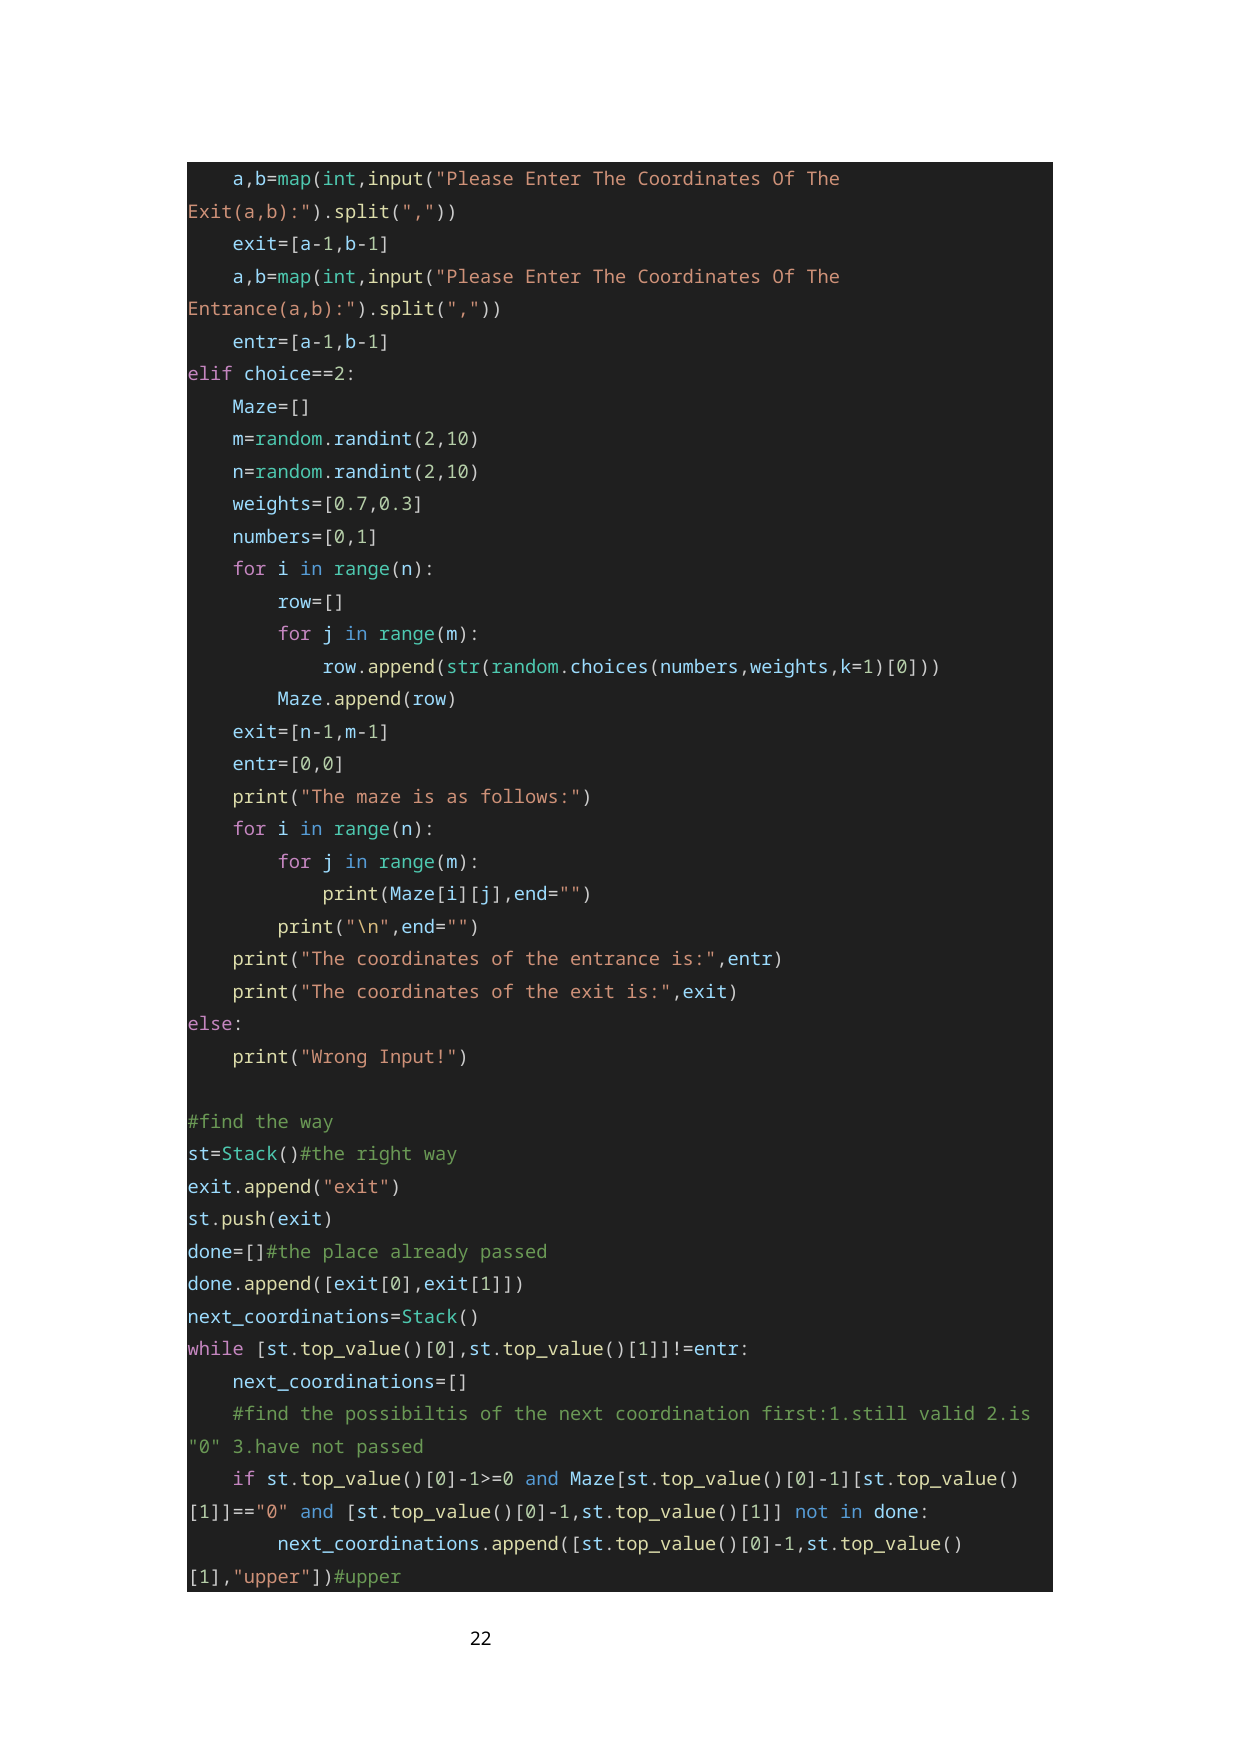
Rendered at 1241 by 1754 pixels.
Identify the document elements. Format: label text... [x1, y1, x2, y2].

text weights=[0.7,0.3] [187, 487, 1053, 519]
text #find the possibiltis of the next coordination first:1.still valid 2.is "0" 3.have not passed [187, 1397, 1053, 1462]
text st=Stack()#the right way [187, 1137, 1053, 1169]
text print("\n",end="") [187, 909, 1053, 942]
text print("The coordinates of the entrance is:",entr) [187, 942, 1053, 974]
text row=[] [187, 584, 1053, 617]
text while [st.top_value()[0],st.top_value()[1]]!=entr: [187, 1332, 1053, 1364]
text st.push(exit) [187, 1202, 1053, 1234]
text a,b=map(int,input("Please Enter The Coordinates Of The Entrance(a,b):").split(",")) [187, 259, 1053, 324]
text #find the way [187, 1104, 1053, 1137]
text print("The maze is as follows:") [187, 779, 1053, 812]
text for j in range(m): [187, 617, 1053, 649]
text entr=[0,0] [187, 747, 1053, 779]
text n=random.randint(2,10) [187, 454, 1053, 487]
text entr=[a-1,b-1] [187, 324, 1053, 357]
text numbers=[0,1] [187, 519, 1053, 552]
text exit=[a-1,b-1] [187, 227, 1053, 259]
text exit.append("exit") [187, 1169, 1053, 1202]
text done.append([exit[0],exit[1]]) [187, 1267, 1053, 1299]
text for i in range(n): [187, 552, 1053, 584]
text row.append(str(random.choices(numbers,weights,k=1)[0])) [187, 649, 1053, 682]
text next_coordinations=[] [187, 1364, 1053, 1397]
text if st.top_value()[0]-1>=0 and Maze[st.top_value()[0]-1][st.top_value()[1]]=="0" and [st.top_value()[0]-1,st.top_value()[1]] not in done: [187, 1462, 1053, 1527]
text a,b=map(int,input("Please Enter The Coordinates Of The Exit(a,b):").split(",")) [187, 162, 1053, 227]
text Maze.append(row) [187, 682, 1053, 714]
text print("Wrong Input!") [187, 1039, 1053, 1072]
text for j in range(m): [187, 844, 1053, 877]
text print(Maze[i][j],end="") [187, 877, 1053, 909]
text exit=[n-1,m-1] [187, 714, 1053, 747]
text next_coordinations=Stack() [187, 1299, 1053, 1332]
text elif choice==2: [187, 357, 1053, 389]
text print("The coordinates of the exit is:",exit) [187, 974, 1053, 1007]
text done=[]#the place already passed [187, 1234, 1053, 1267]
text for i in range(n): [187, 812, 1053, 844]
text next_coordinations.append([st.top_value()[0]-1,st.top_value()[1],"upper"])#upper [187, 1527, 1053, 1592]
text Maze=[] [187, 389, 1053, 422]
text else: [187, 1007, 1053, 1039]
text m=random.randint(2,10) [187, 422, 1053, 454]
